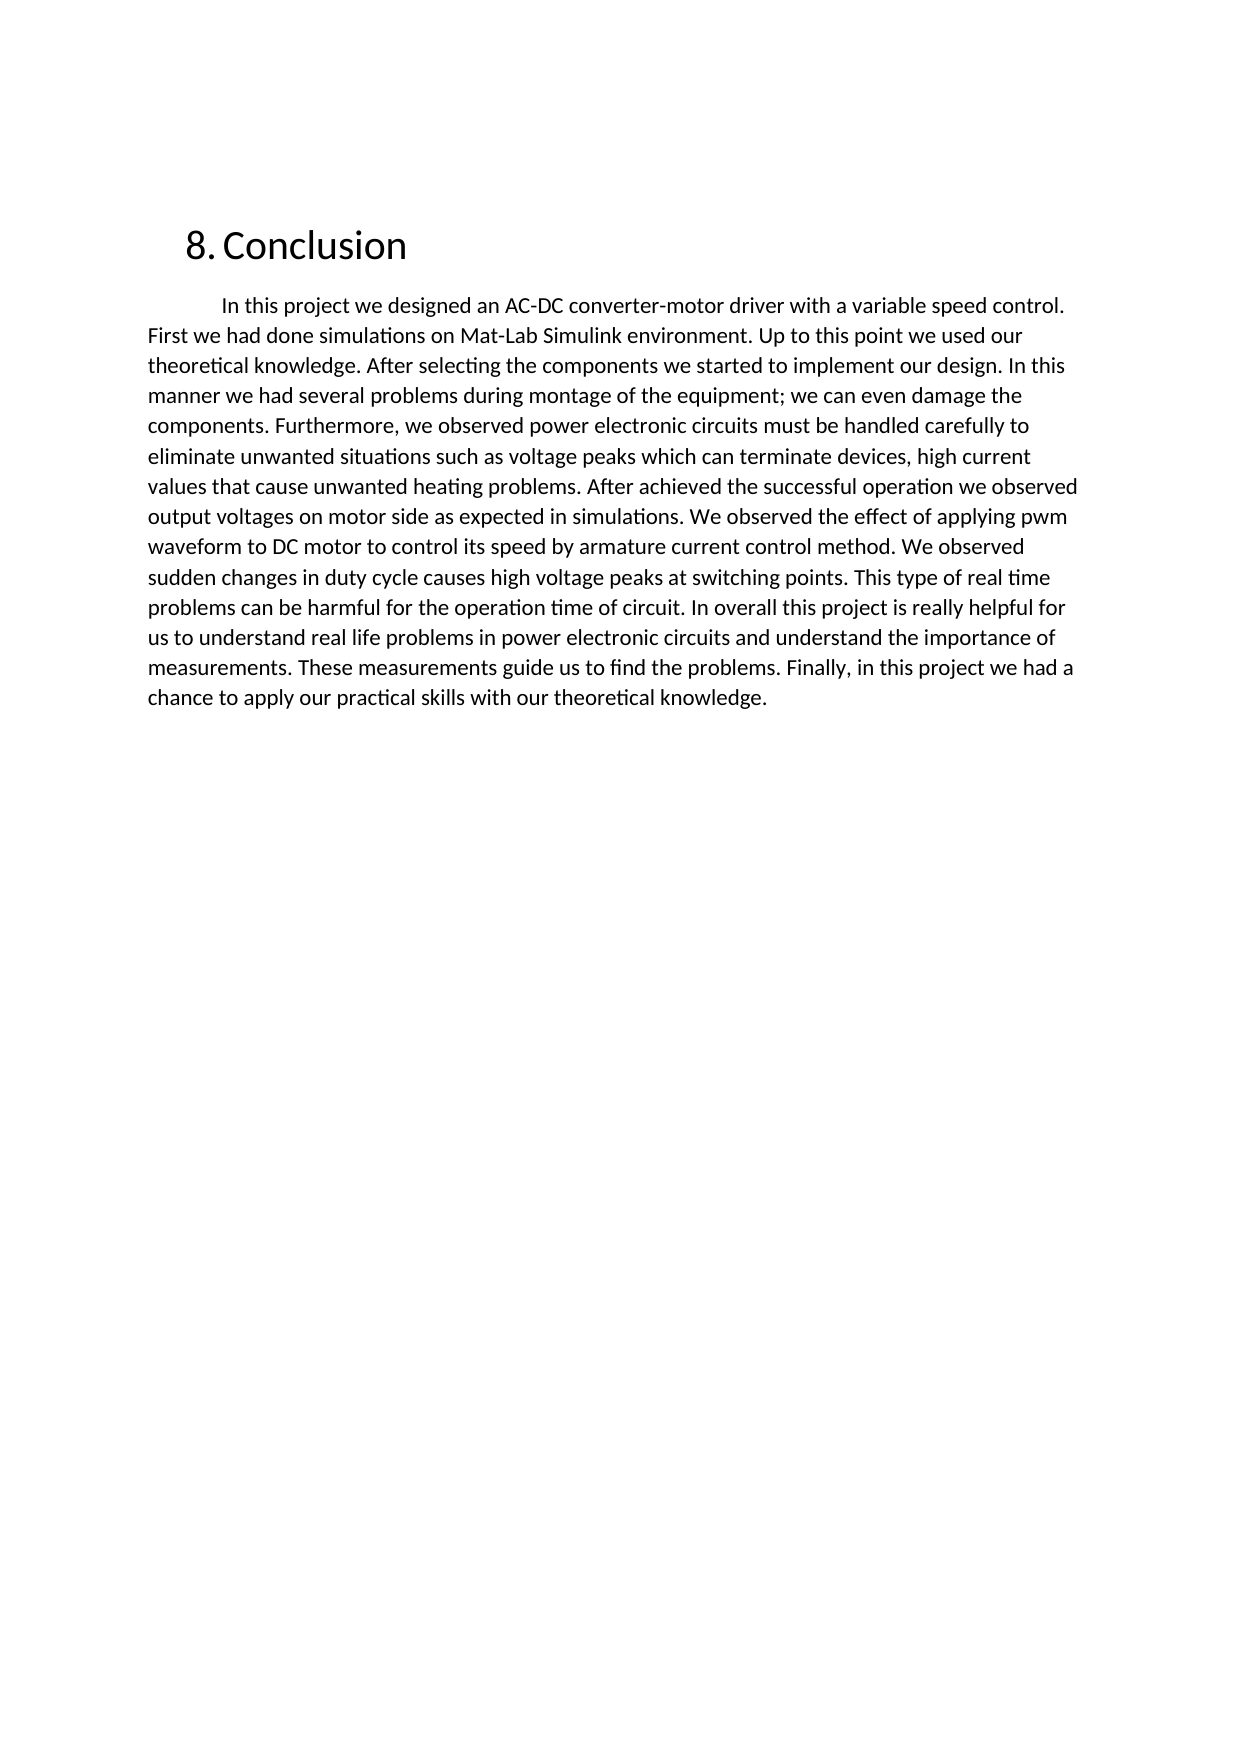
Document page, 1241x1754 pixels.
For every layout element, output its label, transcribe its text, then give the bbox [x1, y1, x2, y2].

list Conclusion [185, 219, 1093, 270]
text In this project we designed an AC-DC converter-motor driver with a variable speed control. First we had done simulations on Mat-Lab Simulink environment. Up to this point we used our theoretical knowledge. After selecting the components we started to implement our design. In this manner we had several problems during montage of the equipment; we can even damage the components. Furthermore, we observed power electronic circuits must be handled carefully to eliminate unwanted situations such as voltage peaks which can terminate devices, high current values that cause unwanted heating problems. After achieved the successful operation we observed output voltages on motor side as expected in simulations. We observed the effect of applying pwm waveform to DC motor to control its speed by armature current control method. We observed sudden changes in duty cycle causes high voltage peaks at switching points. This type of real time problems can be harmful for the operation time of circuit. In overall this project is really helpful for us to understand real life problems in power electronic circuits and understand the importance of measurements. These measurements guide us to find the problems. Finally, in this project we had a chance to apply our practical skills with our theoretical knowledge. [148, 291, 1093, 711]
